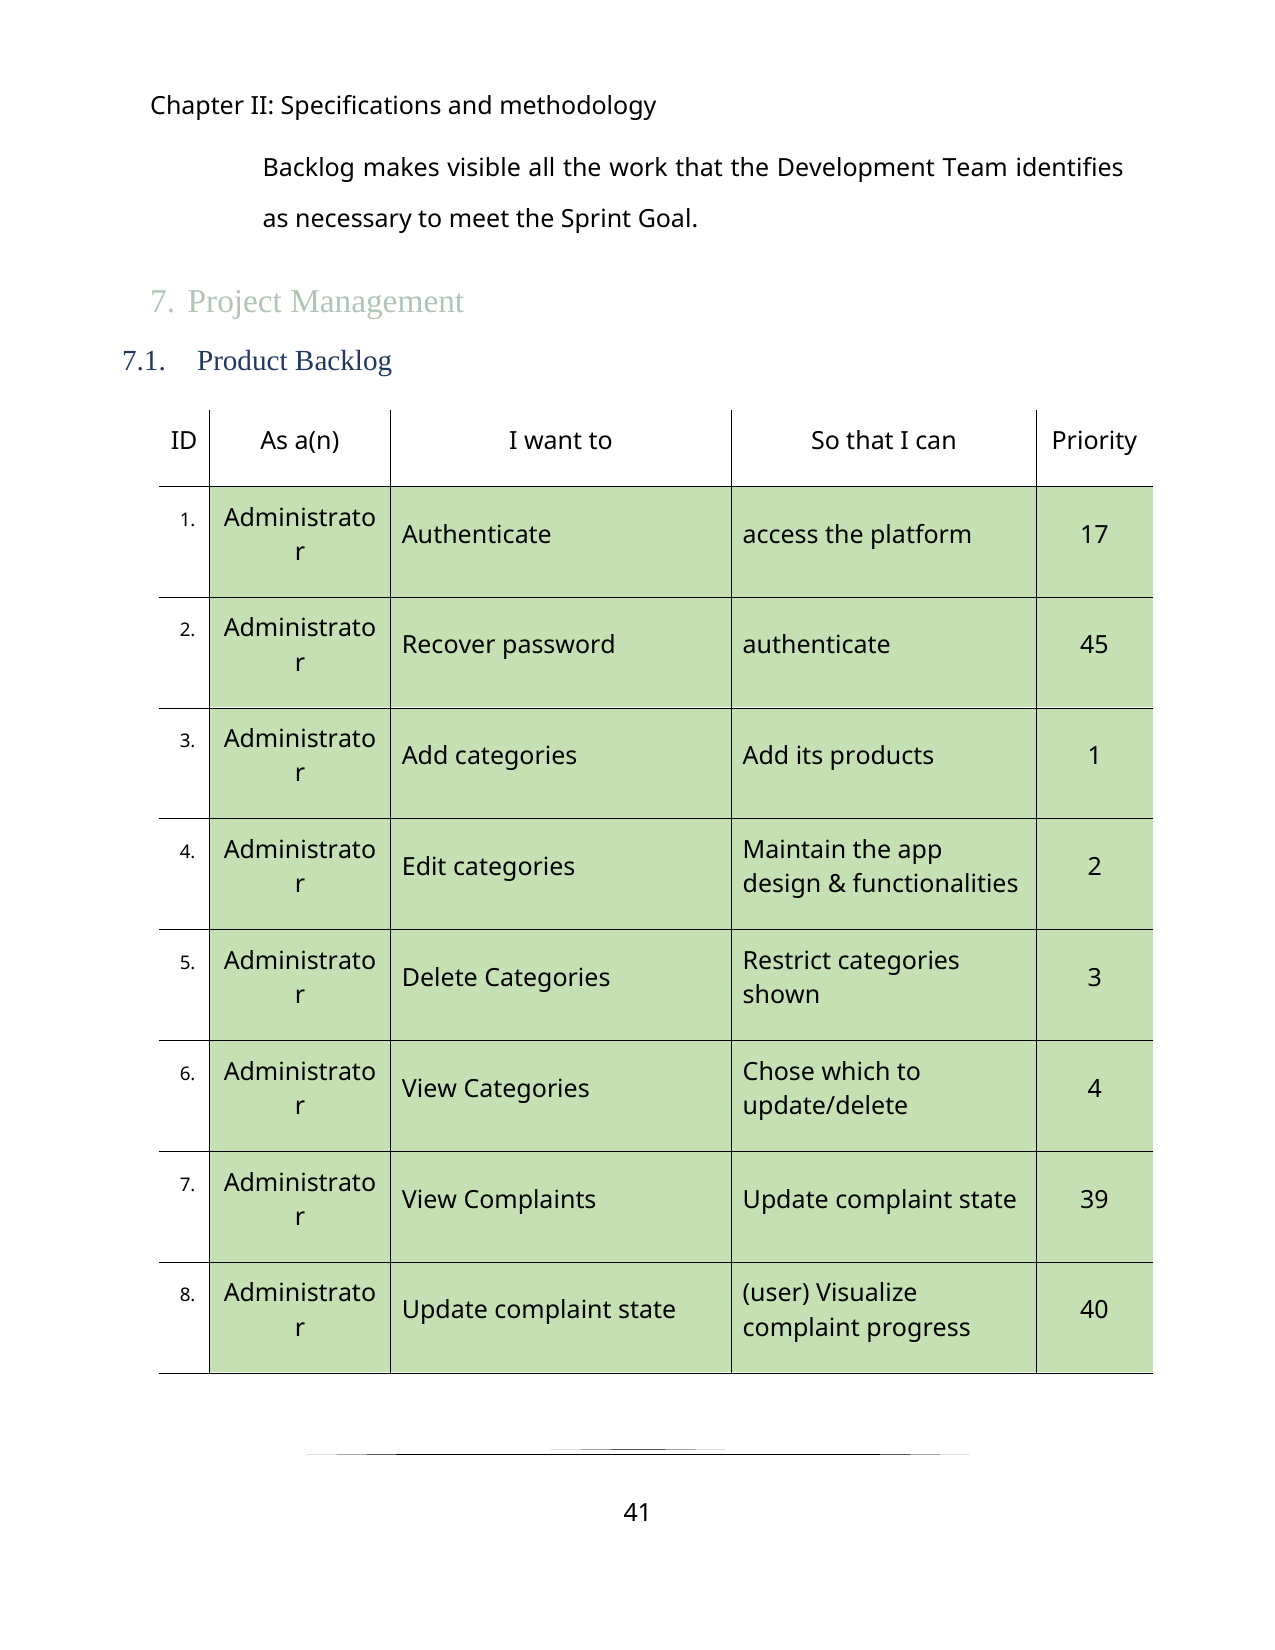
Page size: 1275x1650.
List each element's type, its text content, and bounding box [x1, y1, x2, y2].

table_cell Recover password [391, 598, 731, 707]
table_cell [159, 487, 209, 597]
table_cell Update complaint state [391, 1263, 731, 1372]
table_cell Maintain the app design & functionalities [732, 819, 1036, 929]
table_cell Administrator [210, 819, 390, 929]
table_header So that I can [732, 410, 1036, 486]
table_cell Administrator [210, 709, 390, 818]
table_cell Delete Categories [391, 930, 731, 1040]
table_cell Edit categories [391, 819, 731, 929]
table_cell View Complaints [391, 1152, 731, 1262]
table_cell [159, 598, 209, 707]
table_cell Administrator [210, 598, 390, 707]
table_cell Add categories [391, 709, 731, 818]
table_cell Administrator [210, 1152, 390, 1262]
table_cell Restrict categories shown [732, 930, 1036, 1040]
table_cell Chose which to update/delete [732, 1041, 1036, 1151]
table_header Priority [1037, 410, 1153, 486]
table_cell 4 [1037, 1041, 1153, 1151]
table_cell [159, 819, 209, 929]
table_cell Administrator [210, 930, 390, 1040]
table_cell View Categories [391, 1041, 731, 1151]
table_cell Update complaint state [732, 1152, 1036, 1262]
table_cell 45 [1037, 598, 1153, 707]
table_cell [159, 1041, 209, 1151]
table_cell 17 [1037, 487, 1153, 597]
subtitle Product Backlog [122, 343, 1125, 376]
table_cell (user) Visualize complaint progress [732, 1263, 1036, 1372]
subtitle Project Management [150, 281, 1125, 319]
table_cell Administrator [210, 1041, 390, 1151]
table_cell 3 [1037, 930, 1153, 1040]
table_header As a(n) [210, 410, 390, 486]
table_header I want to [391, 410, 731, 486]
table_cell 39 [1037, 1152, 1153, 1262]
table_cell 1 [1037, 709, 1153, 818]
table_cell authenticate [732, 598, 1036, 707]
table_cell 40 [1037, 1263, 1153, 1372]
table_header ID [159, 410, 209, 486]
table_cell Administrator [210, 487, 390, 597]
table_cell [159, 1263, 209, 1372]
table_cell Administrator [210, 1263, 390, 1372]
table_cell Add its products [732, 709, 1036, 818]
table_cell [159, 930, 209, 1040]
table_cell access the platform [732, 487, 1036, 597]
table_cell [159, 1152, 209, 1262]
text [262, 150, 1125, 235]
table_cell Authenticate [391, 487, 731, 597]
table_cell [159, 709, 209, 818]
table_cell 2 [1037, 819, 1153, 929]
